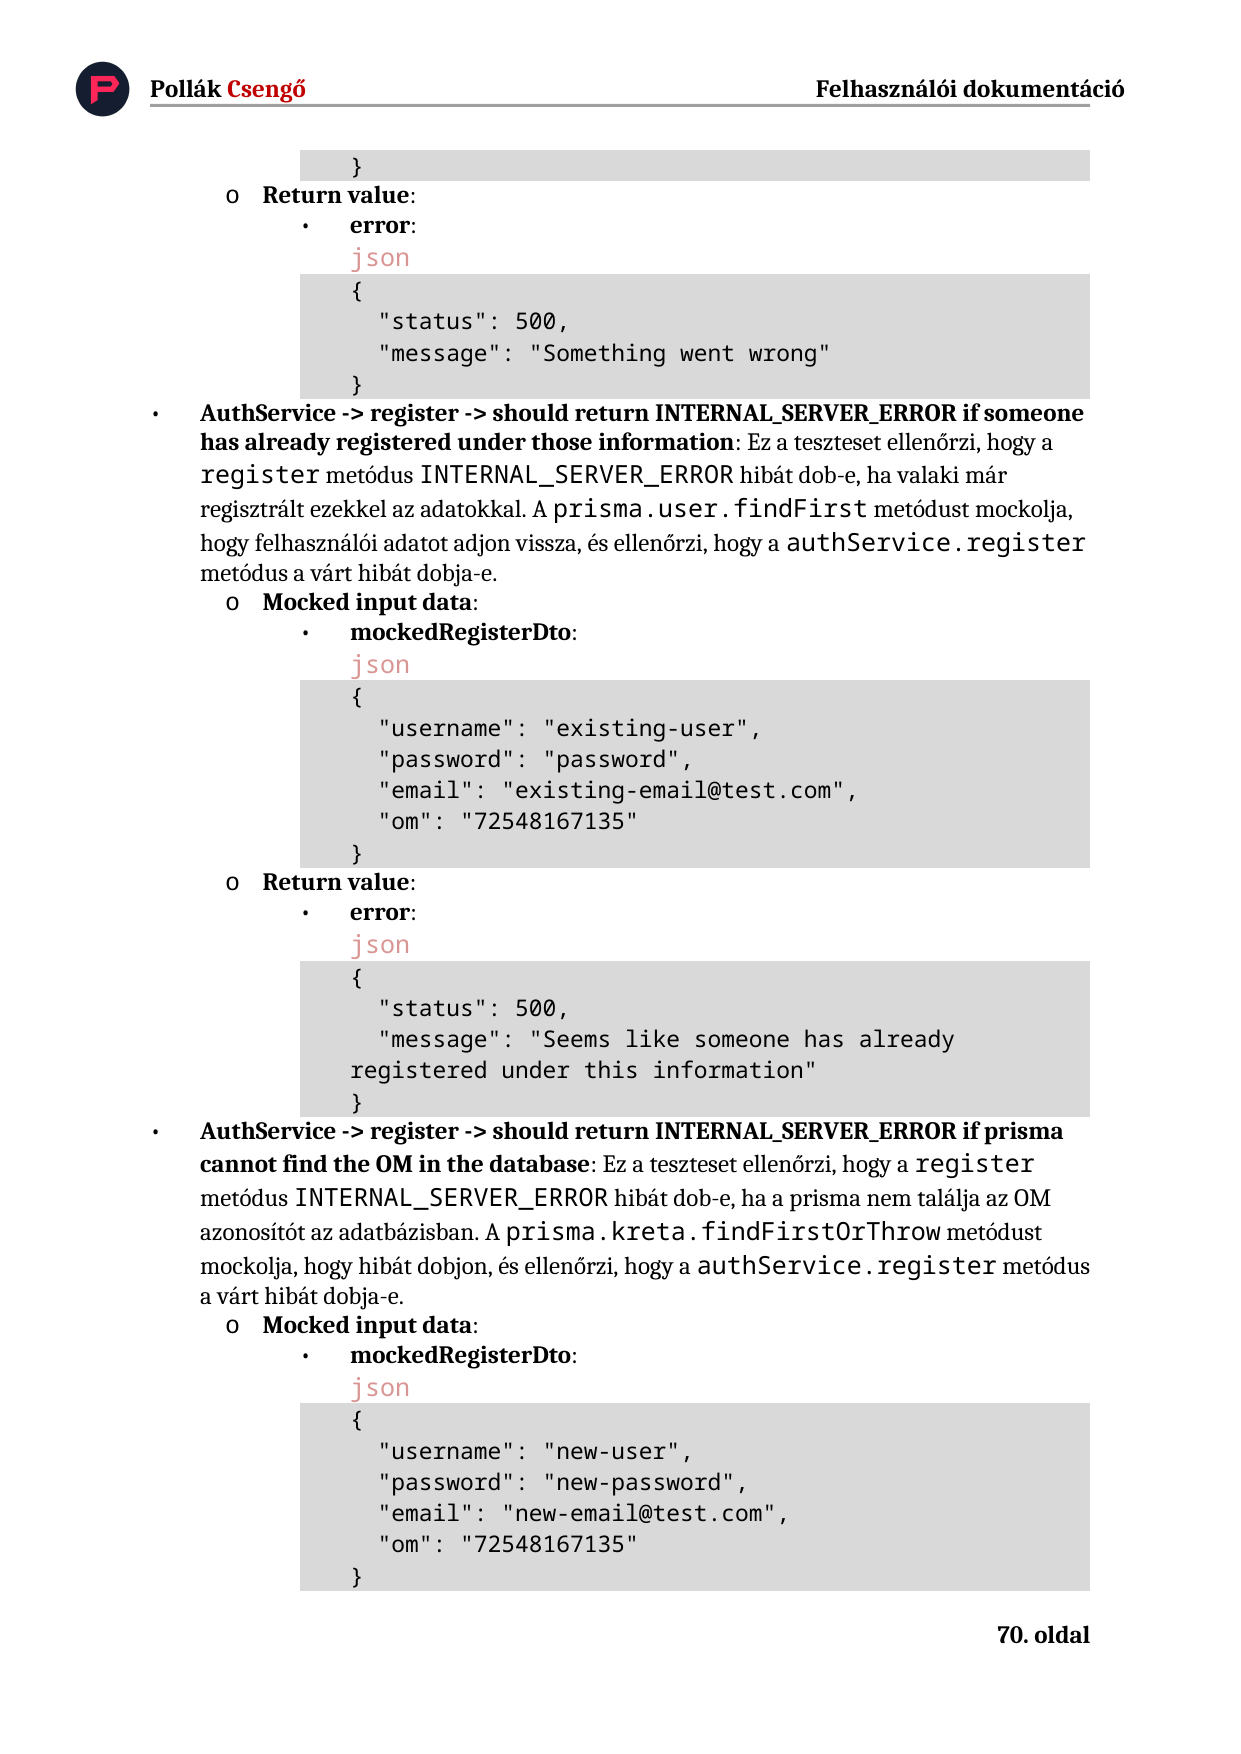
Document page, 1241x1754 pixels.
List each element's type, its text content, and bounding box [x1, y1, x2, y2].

list Mocked input data: [225, 587, 1090, 617]
list "password": "password", [300, 743, 1090, 774]
list "om": "72548167135" [300, 1528, 1090, 1560]
list "om": "72548167135" [300, 805, 1090, 837]
list "username": "new-user", [300, 1435, 1090, 1466]
list Return value: [225, 181, 1090, 211]
list json [300, 1369, 1090, 1403]
list json [300, 927, 1090, 961]
picture [71, 57, 132, 118]
list mockedRegisterDto: [300, 617, 1090, 646]
list { [300, 1403, 1090, 1435]
list "status": 500, [300, 305, 1090, 337]
list "password": "new-password", [300, 1466, 1090, 1497]
list json [300, 646, 1090, 680]
list mockedRegisterDto: [300, 1341, 1090, 1369]
list "status": 500, [300, 992, 1090, 1023]
list json [300, 240, 1090, 274]
list Mocked input data: [225, 1311, 1090, 1341]
list error: [300, 898, 1090, 927]
list { [300, 680, 1090, 712]
list } [300, 837, 1090, 868]
list Return value: [225, 868, 1090, 898]
list } [300, 368, 1090, 399]
list { [300, 274, 1090, 305]
list } [300, 150, 1090, 181]
list AuthService -> register -> should return INTERNAL_SERVER_ERROR if someone has already registered under those information: Ez a teszteset ellenőrzi, hogy a register metódus INTERNAL_SERVER_ERROR hibát dob-e, ha valaki már regisztrált ezekkel az adatokkal. A prisma.user.findFirst metódust mockolja, hogy felhasználói adatot adjon vissza, és ellenőrzi, hogy a authService.register metódus a várt hibát dobja-e. [150, 399, 1090, 587]
list "username": "existing-user", [300, 712, 1090, 743]
list "email": "new-email@test.com", [300, 1497, 1090, 1528]
list AuthService -> register -> should return INTERNAL_SERVER_ERROR if prisma cannot find the OM in the database: Ez a teszteset ellenőrzi, hogy a register metódus INTERNAL_SERVER_ERROR hibát dob-e, ha a prisma nem találja az OM azonosítót az adatbázisban. A prisma.kreta.findFirstOrThrow metódust mockolja, hogy hibát dobjon, és ellenőrzi, hogy a authService.register metódus a várt hibát dobja-e. [150, 1117, 1090, 1311]
list error: [300, 211, 1090, 240]
list "message": "Something went wrong" [300, 337, 1090, 368]
list "email": "existing-email@test.com", [300, 774, 1090, 805]
list } [300, 1086, 1090, 1117]
list } [300, 1560, 1090, 1591]
list "message": "Seems like someone has already registered under this information" [300, 1023, 1090, 1086]
list { [300, 961, 1090, 992]
